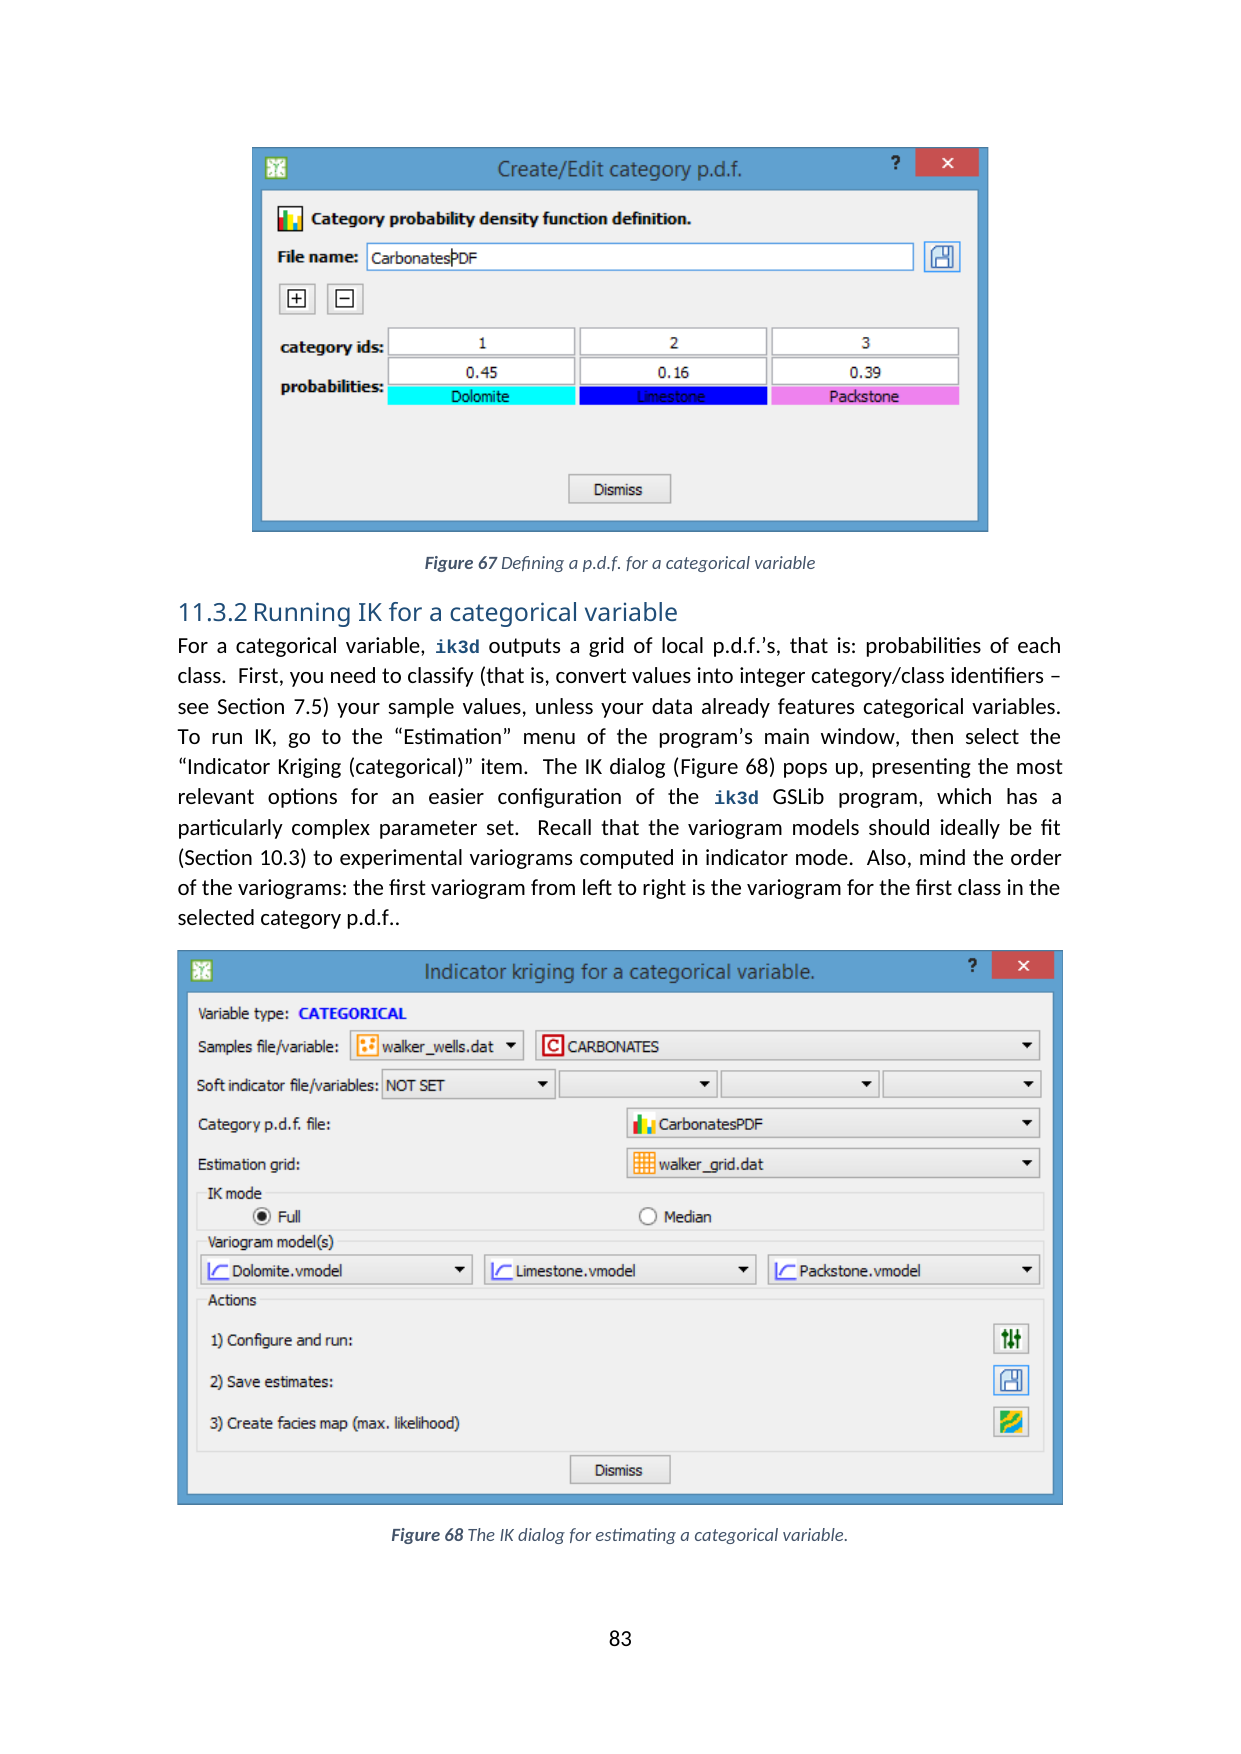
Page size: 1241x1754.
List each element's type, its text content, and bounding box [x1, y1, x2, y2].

picture [177, 950, 1063, 1505]
subtitle Running IK for a categorical variable [177, 594, 1063, 629]
picture [252, 147, 989, 532]
text Figure 68 The IK dialog for estimating a categorical variable. [177, 1523, 1063, 1546]
text Figure 67 Defining a p.d.f. for a categorical variable [177, 551, 1063, 574]
text For a categorical variable, ik3d outputs a grid of local p.d.f.’s, that is: probabilities of each class. First, you need to classify (that is, convert values into integer category/class identifiers – see Section 7.5) your sample values, unless your data already features categorical variables. To run IK, go to the “Estimation” menu of the program’s main window, then select the “Indicator Kriging (categorical)” item. The IK dialog (Figure 65) pops up, presenting the most relevant options for an easier configuration of the ik3d GSLib program, which has a particularly complex parameter set. Recall that the variogram models should ideally be fit (Section 10.3) to experimental variograms computed in indicator mode. Also, mind the order of the variograms: the first variogram from left to right is the variogram for the first class in the selected category p.d.f.. [177, 631, 1063, 931]
